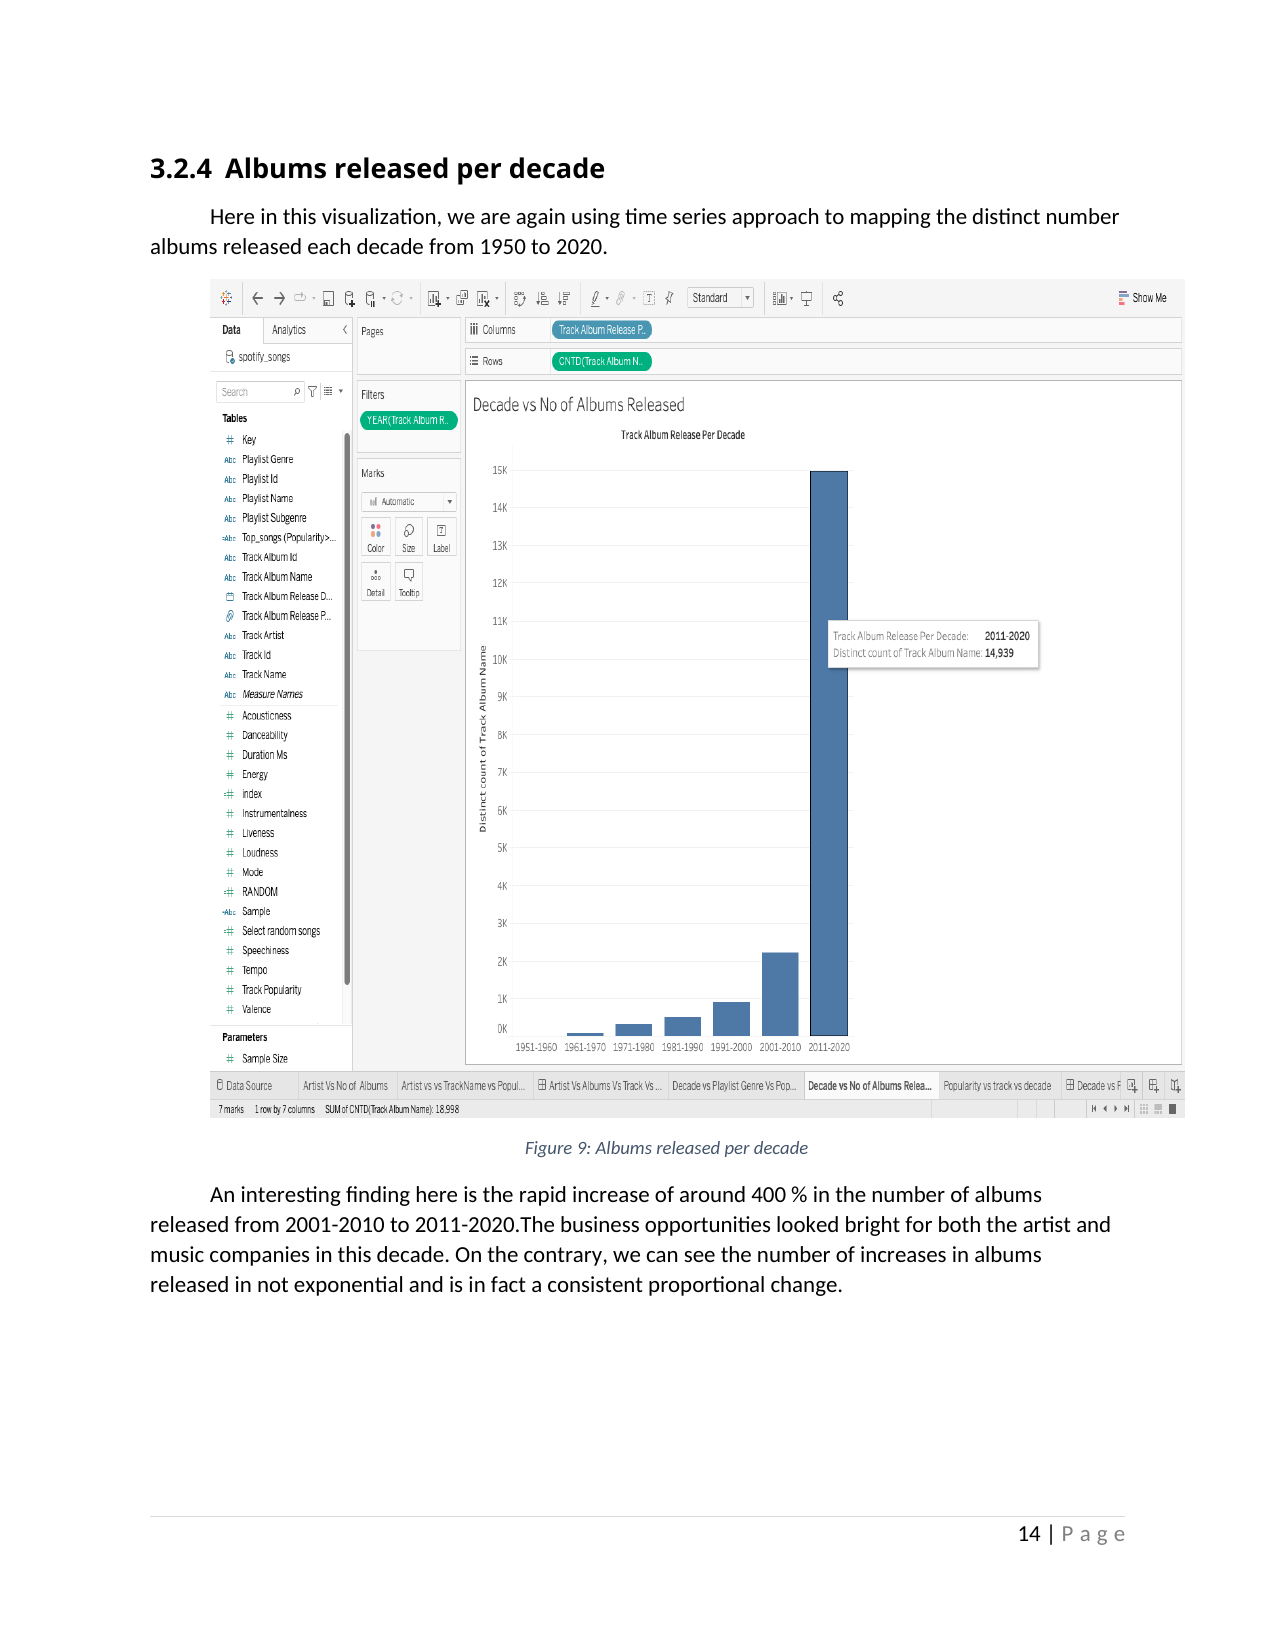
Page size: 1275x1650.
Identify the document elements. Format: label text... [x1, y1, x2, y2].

text Here in this visualization, we are again using time series approach to mapping the distinct number albums released each decade from 1950 to 2020. [150, 202, 1125, 261]
text An interesting finding here is the rapid increase of around 400 % in the number of albums released from 2001-2010 to 2011-2020.The business opportunities looked bright for both the artist and music companies in this decade. On the contrary, we can see the number of increases in albums released in not exponential and is in fact a consistent proportional change. [150, 1180, 1125, 1298]
subtitle Albums released per decade [150, 150, 1125, 187]
picture [210, 279, 1185, 1118]
